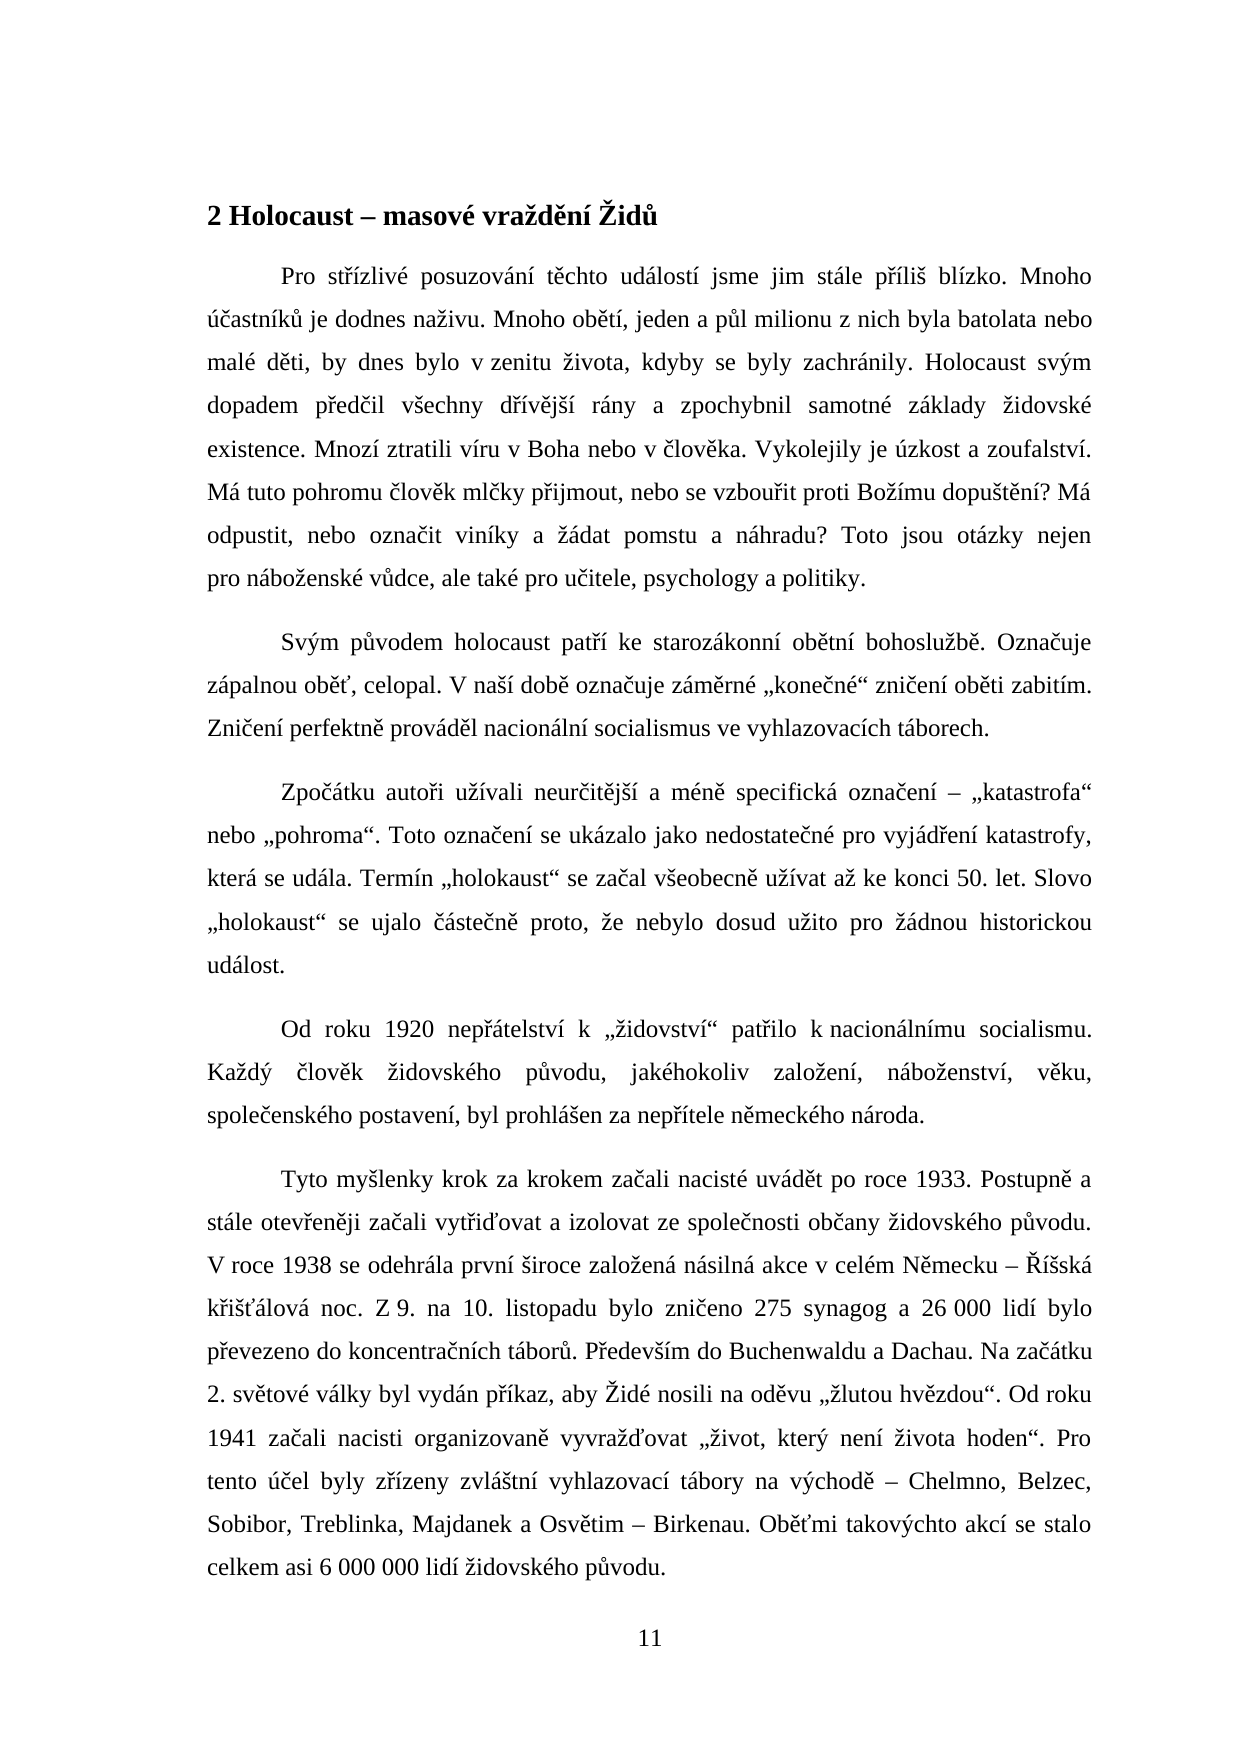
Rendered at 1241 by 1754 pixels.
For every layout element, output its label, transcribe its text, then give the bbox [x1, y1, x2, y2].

subtitle 2 Holocaust – masové vraždění Židů [207, 198, 1092, 231]
text Zpočátku autoři užívali neurčitější a méně specifická označení – „katastrofa“ nebo „pohroma“. Toto označení se ukázalo jako nedostatečné pro vyjádření katastrofy, která se udála. Termín „holokaust“ se začal všeobecně užívat až ke konci 50. let. Slovo „holokaust“ se ujalo částečně proto, že nebylo dosud užito pro žádnou historickou událost. [207, 777, 1092, 978]
text Svým původem holocaust patří ke starozákonní obětní bohoslužbě. Označuje zápalnou oběť, celopal. V naší době označuje záměrné „konečné“ zničení oběti zabitím. Zničení perfektně prováděl nacionální socialismus ve vyhlazovacích táborech. [207, 627, 1092, 742]
text Pro střízlivé posuzování těchto událostí jsme jim stále příliš blízko. Mnoho účastníků je dodnes naživu. Mnoho obětí, jeden a půl milionu z nich byla batolata nebo malé děti, by dnes bylo v zenitu života, kdyby se byly zachránily. Holocaust svým dopadem předčil všechny dřívější rány a zpochybnil samotné základy židovské existence. Mnozí ztratili víru v Boha nebo v člověka. Vykolejily je úzkost a zoufalství. Má tuto pohromu člověk mlčky přijmout, nebo se vzbouřit proti Božímu dopuštění? Má odpustit, nebo označit viníky a žádat pomstu a náhradu? Toto jsou otázky nejen pro náboženské vůdce, ale také pro učitele, psychology a politiky. [207, 261, 1092, 592]
text Tyto myšlenky krok za krokem začali nacisté uvádět po roce 1933. Postupně a stále otevřeněji začali vytřiďovat a izolovat ze společnosti občany židovského původu. V roce 1938 se odehrála první široce založená násilná akce v celém Německu – Říšská křišťálová noc. Z 9. na 10. listopadu bylo zničeno 275 synagog a 26 000 lidí bylo převezeno do koncentračních táborů. Především do Buchenwaldu a Dachau. Na začátku 2. světové války byl vydán příkaz, aby Židé nosili na oděvu „žlutou hvězdou“. Od roku 1941 začali nacisti organizovaně vyvražďovat „život, který není života hoden“. Pro tento účel byly zřízeny zvláštní vyhlazovací tábory na východě – Chelmno, Belzec, Sobibor, Treblinka, Majdanek a Osvětim – Birkenau. Oběťmi takovýchto akcí se stalo celkem asi 6 000 000 lidí židovského původu. [207, 1164, 1092, 1581]
text Od roku 1920 nepřátelství k „židovství“ patřilo k nacionálnímu socialismu. Každý člověk židovského původu, jakéhokoliv založení, náboženství, věku, společenského postavení, byl prohlášen za nepřítele německého národa. [207, 1014, 1092, 1129]
